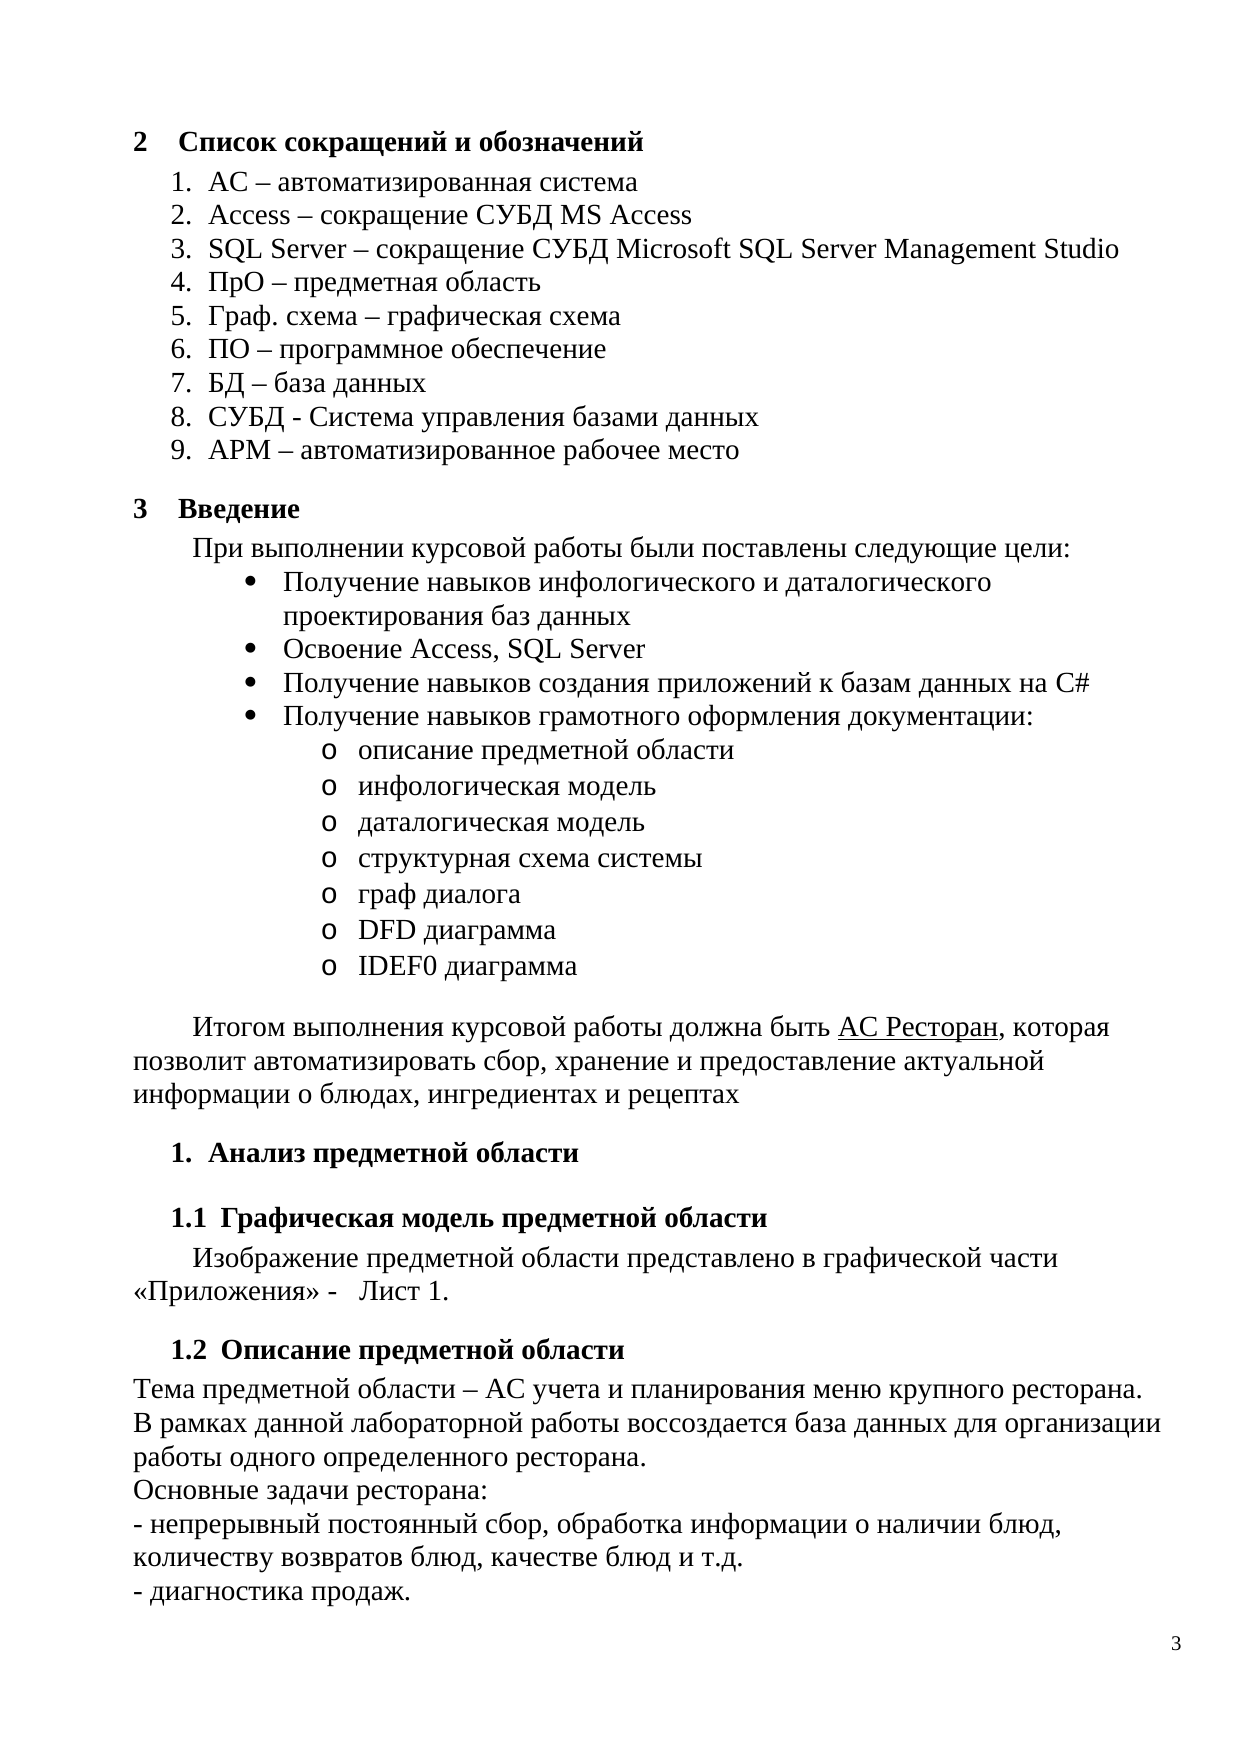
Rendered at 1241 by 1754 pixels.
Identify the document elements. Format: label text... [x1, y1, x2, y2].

text - диагностика продаж. [133, 1573, 1181, 1606]
list IDEF0 диаграмма [320, 948, 1181, 984]
list ПрО – предметная область [170, 264, 1181, 298]
text - непрерывный постоянный сбор, обработка информации о наличии блюд, количеству возвратов блюд, качестве блюд и т.д. [133, 1506, 1181, 1573]
list граф диалога [320, 876, 1181, 912]
list SQL Server – сокращение СУБД Microsoft SQL Server Management Studio [170, 231, 1181, 264]
list АС – автоматизированная система [170, 164, 1181, 197]
list структурная схема системы [320, 840, 1181, 876]
text В рамках данной лабораторной работы воссоздается база данных для организации работы одного определенного ресторана. [133, 1405, 1181, 1472]
subtitle Введение [133, 491, 1181, 524]
subtitle Список сокращений и обозначений [133, 124, 1181, 158]
list инфологическая модель [320, 768, 1181, 804]
list Граф. схема – графическая схема [170, 298, 1181, 332]
list АРМ – автоматизированное рабочее место [170, 432, 1181, 466]
list Получение навыков инфологического и даталогического проектирования баз данных [245, 564, 1181, 631]
list даталогическая модель [320, 804, 1181, 840]
list Получение навыков грамотного оформления документации: [245, 698, 1181, 732]
list Освоение Access, SQL Server [245, 631, 1181, 665]
text Тема предметной области – АС учета и планирования меню крупного ресторана. [133, 1372, 1181, 1405]
list Получение навыков создания приложений к базам данных на C# [245, 665, 1181, 698]
text При выполнении курсовой работы были поставлены следующие цели: [133, 531, 1181, 564]
list DFD диаграмма [320, 912, 1181, 948]
text Основные задачи ресторана: [133, 1472, 1181, 1506]
list БД – база данных [170, 365, 1181, 399]
list Access – сокращение СУБД MS Access [170, 197, 1181, 231]
list ПО – программное обеспечение [170, 332, 1181, 365]
subtitle Описание предметной области [170, 1332, 1181, 1365]
list описание предметной области [320, 732, 1181, 768]
subtitle Графическая модель предметной области [170, 1200, 1181, 1233]
text Итогом выполнения курсовой работы должна быть АС Ресторан, которая позволит автоматизировать сбор, хранение и предоставление актуальной информации о блюдах, ингредиентах и рецептах [133, 1009, 1181, 1110]
text Изображение предметной области представлено в графической части «Приложения» - Лист 1. [133, 1240, 1181, 1307]
subtitle Анализ предметной области [170, 1135, 1181, 1169]
list СУБД - Система управления базами данных [170, 399, 1181, 432]
